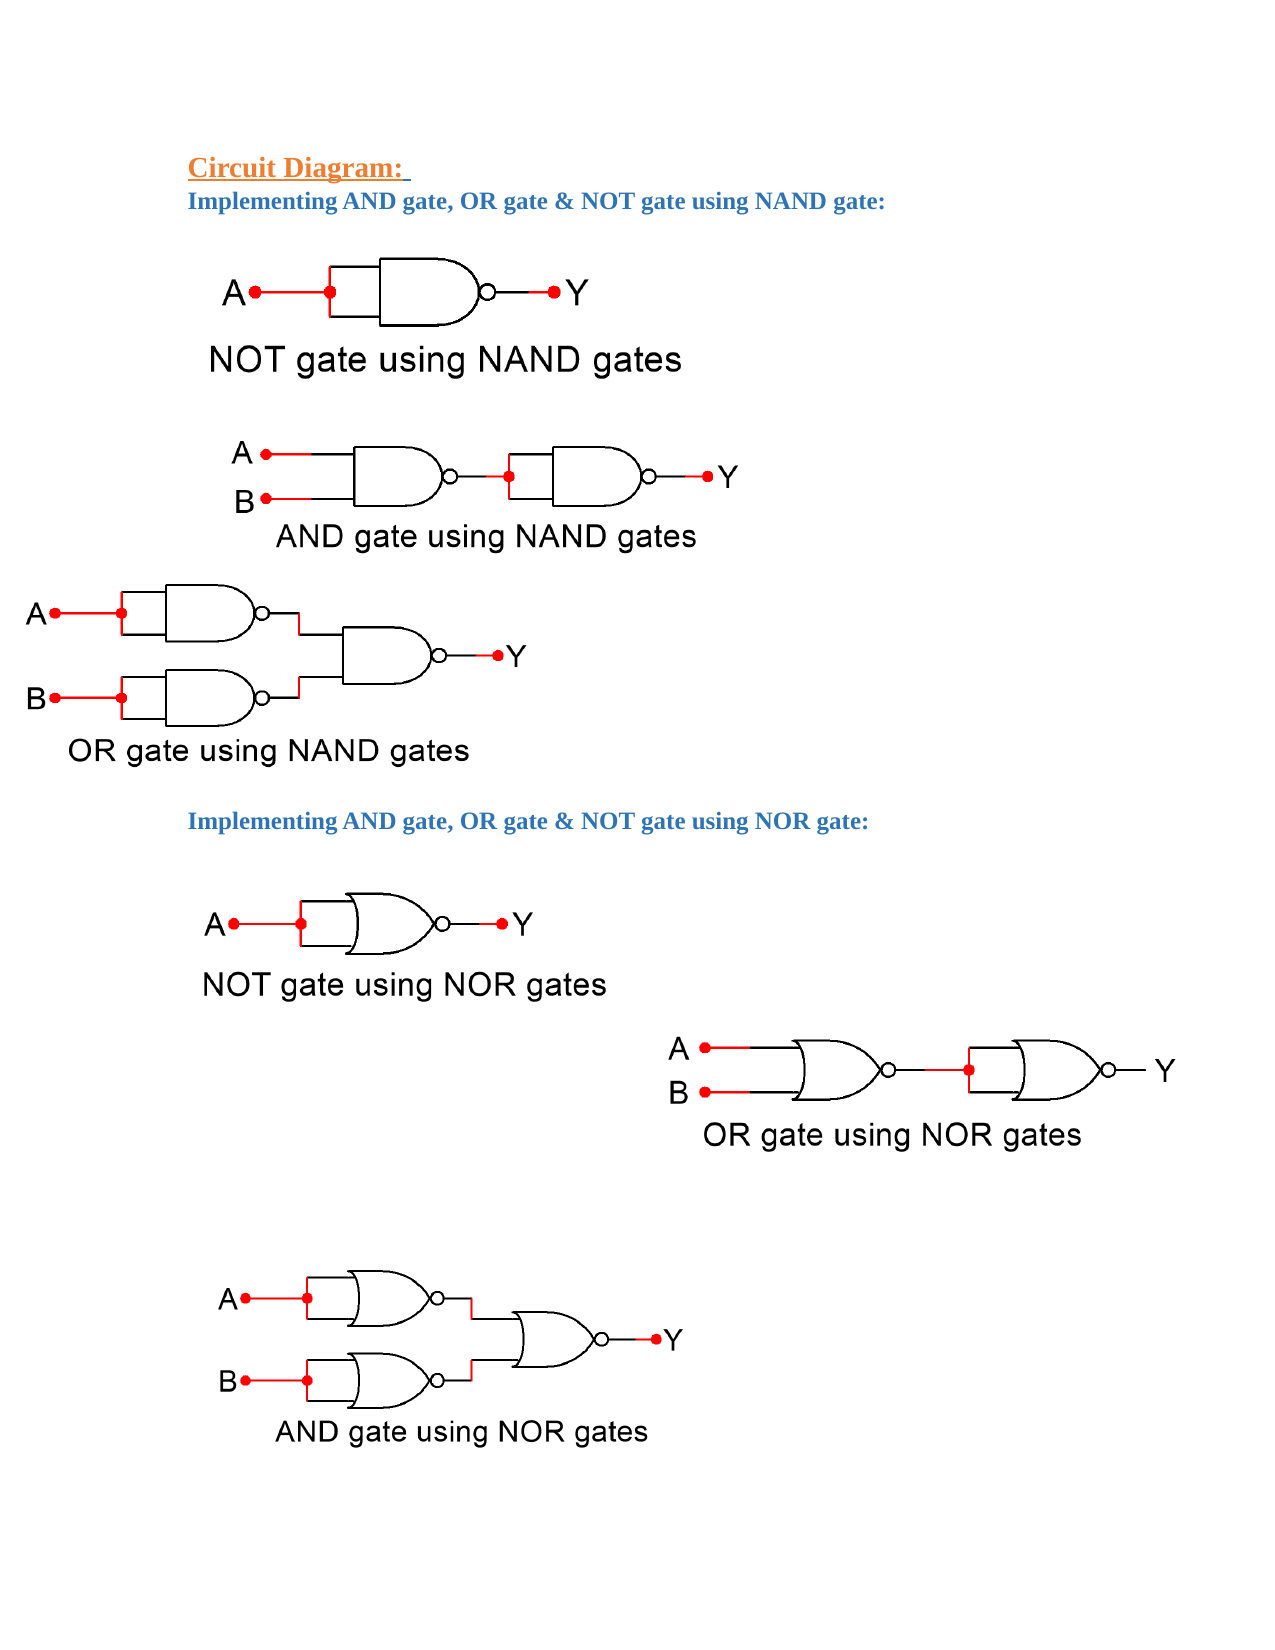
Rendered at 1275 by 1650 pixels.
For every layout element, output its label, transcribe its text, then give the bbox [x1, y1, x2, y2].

text Implementing AND gate, OR gate & NOT gate using NOR gate: [187, 806, 1125, 835]
picture [182, 872, 627, 1027]
picture [0, 421, 753, 785]
picture [653, 1010, 1188, 1164]
picture [184, 1254, 703, 1470]
text Circuit Diagram: Implementing AND gate, OR gate & NOT gate using NAND gate: [187, 150, 1125, 214]
picture [193, 242, 690, 390]
